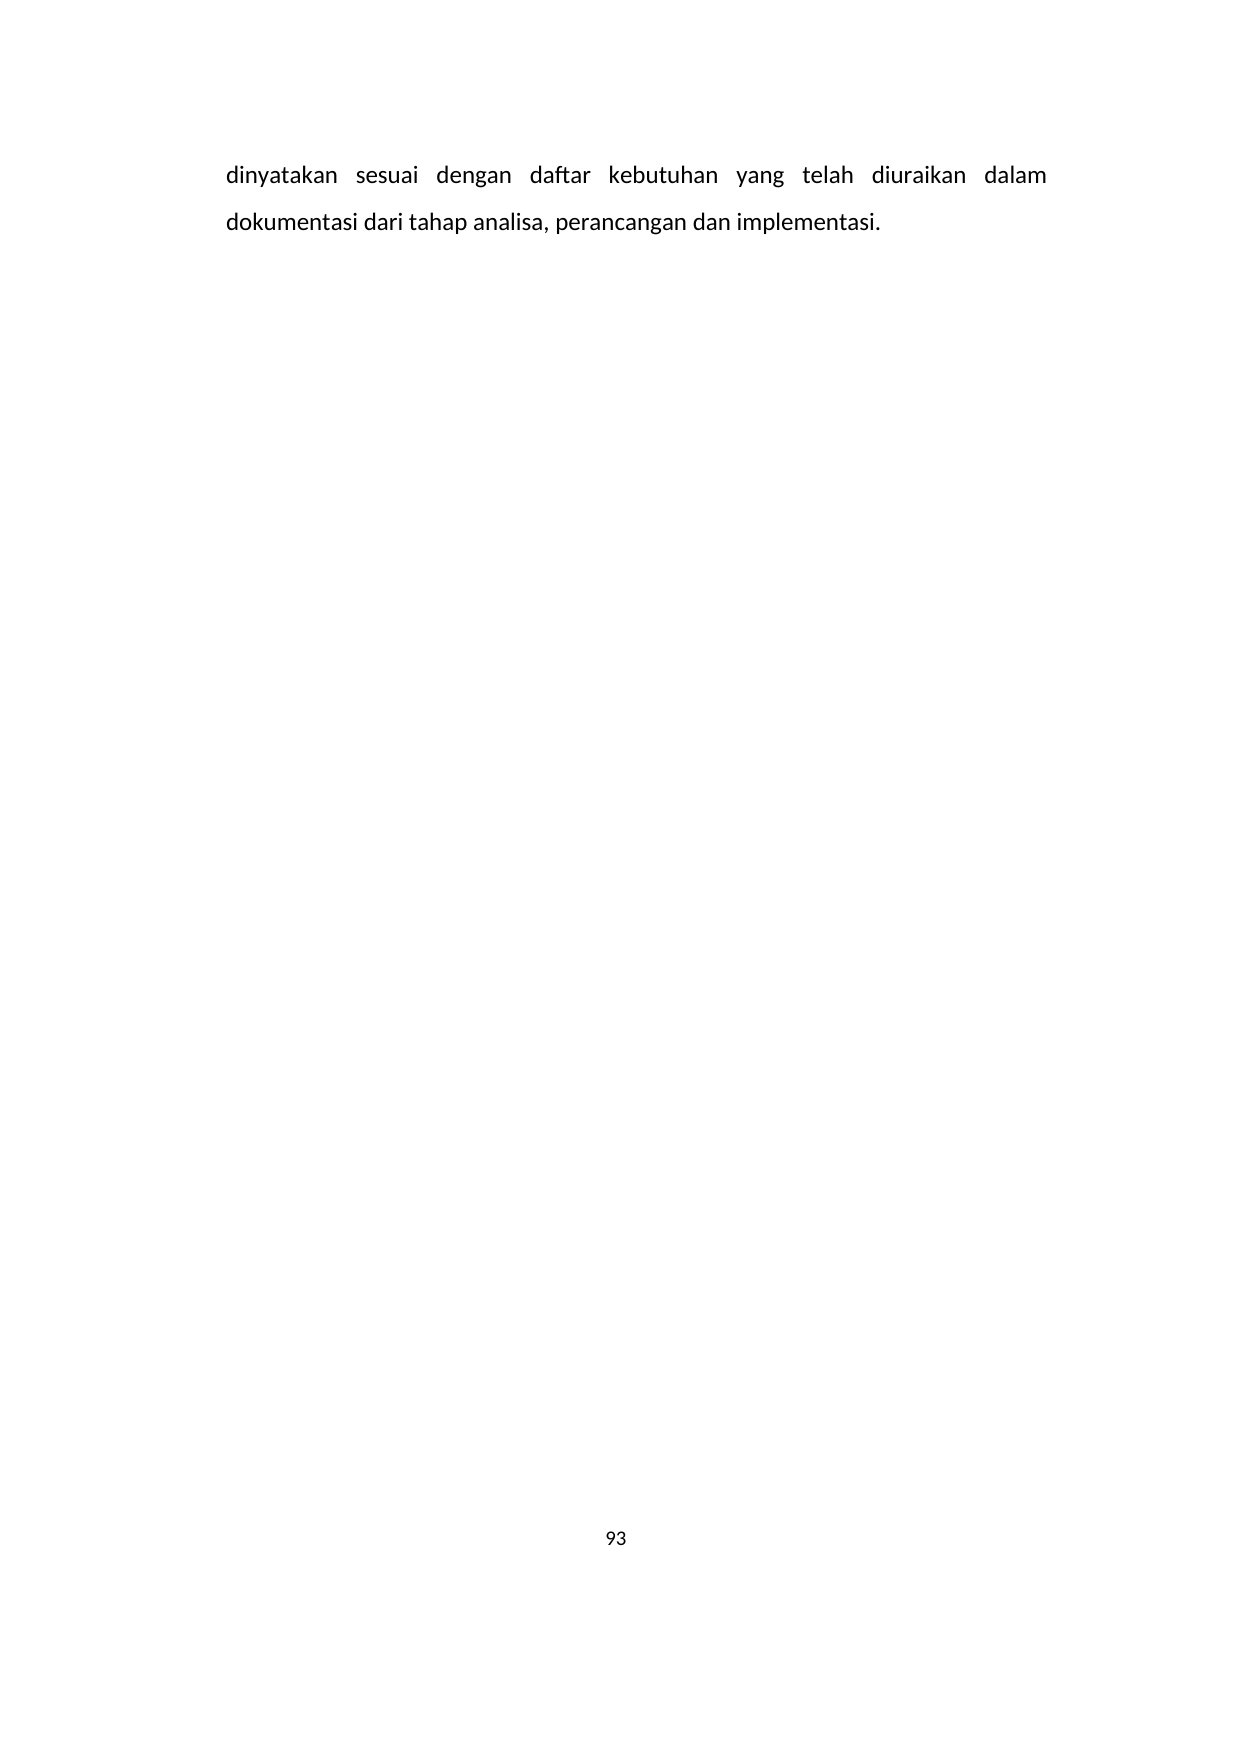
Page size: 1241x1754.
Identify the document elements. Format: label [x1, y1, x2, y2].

text [226, 159, 1048, 237]
